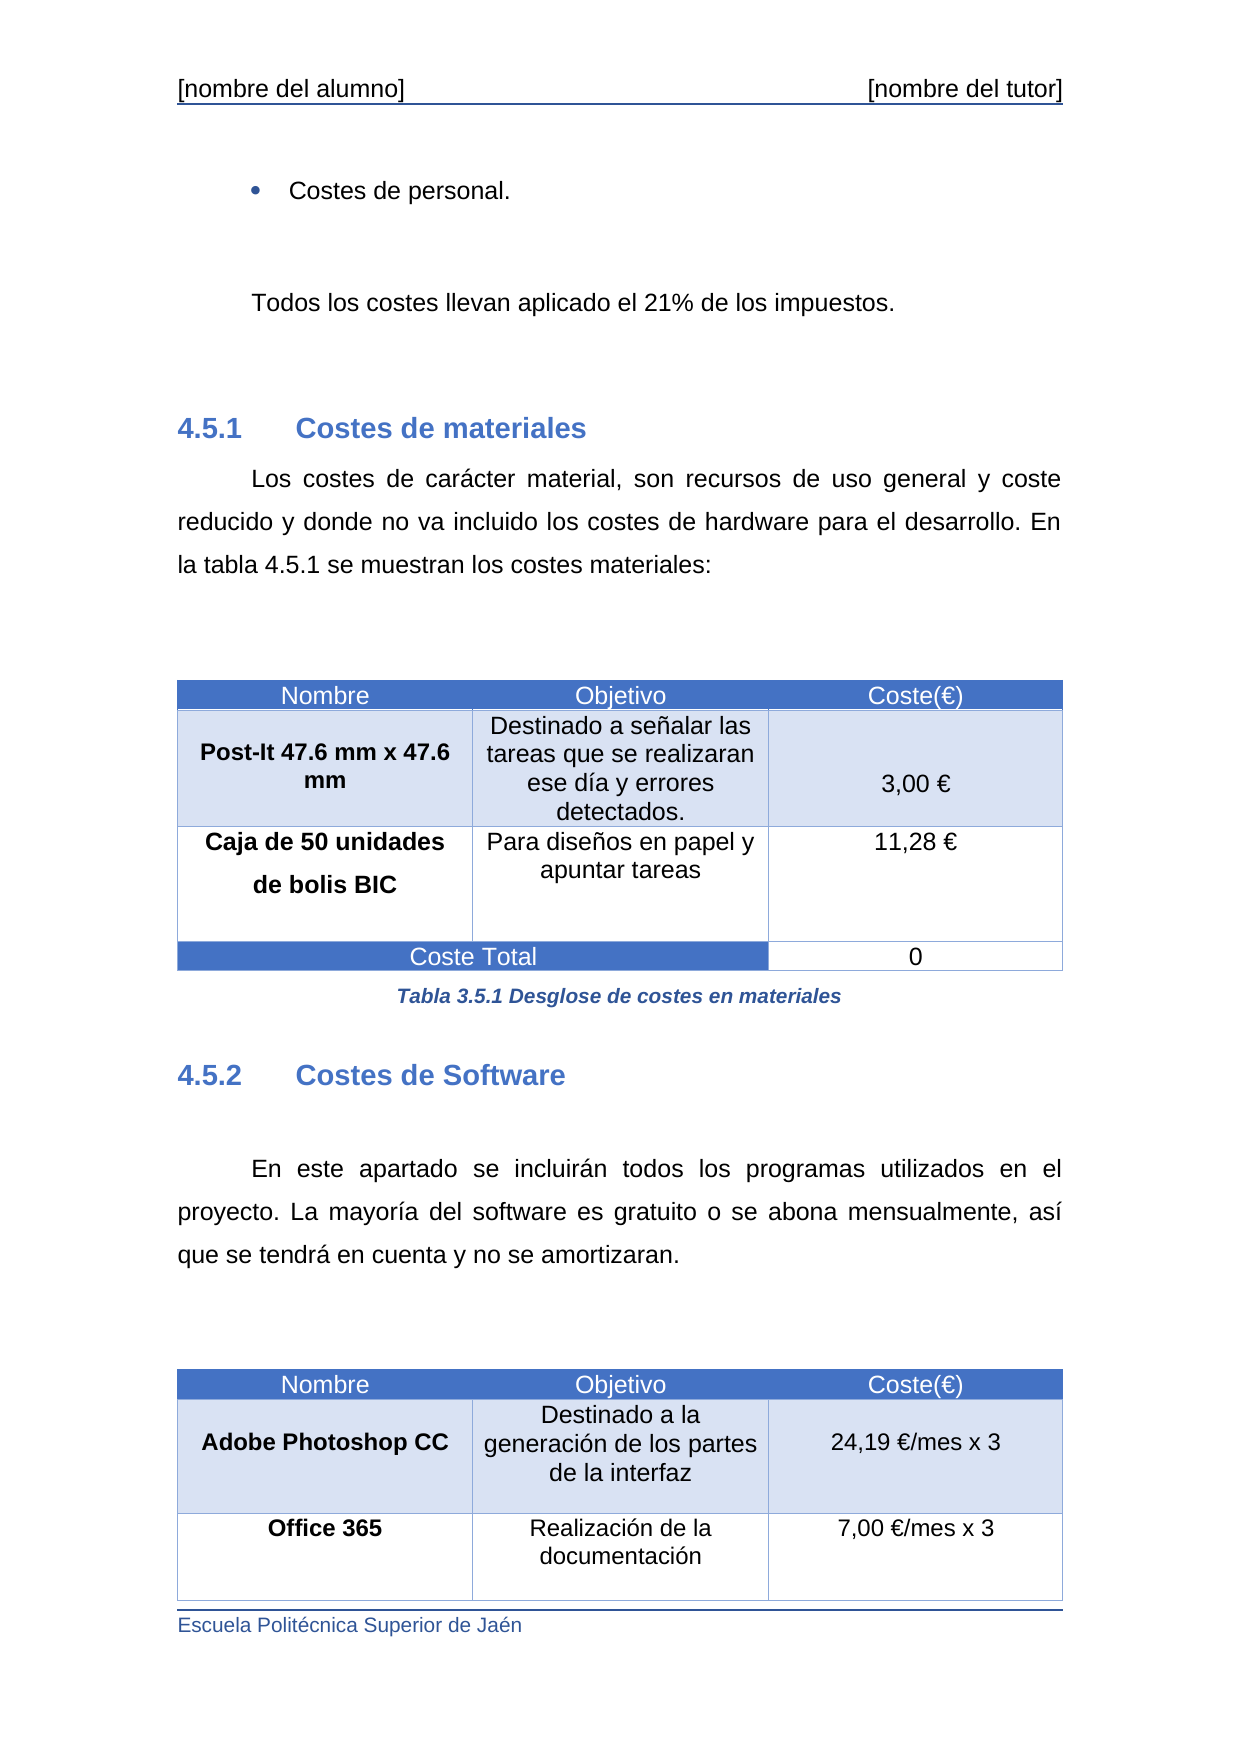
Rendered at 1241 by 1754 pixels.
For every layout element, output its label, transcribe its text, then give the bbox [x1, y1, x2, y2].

table_header Objetivo [473, 1370, 768, 1399]
table_cell Coste Total [178, 942, 768, 970]
table_cell Realización de la documentación [473, 1514, 768, 1600]
table_cell 24,19 €/mes x 3 [769, 1400, 1062, 1513]
table_cell Adobe Photoshop CC [178, 1400, 472, 1513]
table_cell 3,00 € [769, 711, 1062, 826]
table_header Coste(€) [769, 1370, 1062, 1399]
table_cell Post-It 47.6 mm x 47.6 mm [178, 711, 472, 826]
table_cell Office 365 [178, 1514, 472, 1600]
table_header Objetivo [473, 681, 768, 709]
table_header Nombre [178, 681, 472, 709]
subtitle Costes de Software [177, 1058, 1063, 1091]
table_cell Destinado a señalar las tareas que se realizaran ese día y errores detectados. [473, 711, 768, 826]
list Costes de personal. [251, 176, 1063, 205]
table_cell Destinado a la generación de los partes de la interfaz [473, 1400, 768, 1513]
table_header Nombre [178, 1370, 472, 1399]
text En este apartado se incluirán todos los programas utilizados en el proyecto. La mayoría del software es gratuito o se abona mensualmente, así que se tendrá en cuenta y no se amortizaran. [177, 1154, 1063, 1269]
subtitle Costes de materiales [177, 411, 1063, 445]
table_cell 14,28 € [769, 942, 1062, 970]
table_header Coste(€) [769, 681, 1062, 709]
table_cell 11,28 € [769, 827, 1062, 941]
table_cell Caja de 50 unidades de bolis BIC [178, 827, 472, 941]
table_cell Para diseños en papel y apuntar tareas [473, 827, 768, 941]
text Los costes de carácter material, son recursos de uso general y coste reducido y donde no va incluido los costes de hardware para el desarrollo. En la tabla 4.5.1 se muestran los costes materiales: [177, 464, 1063, 579]
text Tabla 3.5.1 Desglose de costes en materiales [177, 984, 1063, 1008]
table_cell 7,00 €/mes x 3 [769, 1514, 1062, 1600]
text Todos los costes llevan aplicado el 21% de los impuestos. [177, 288, 1063, 316]
